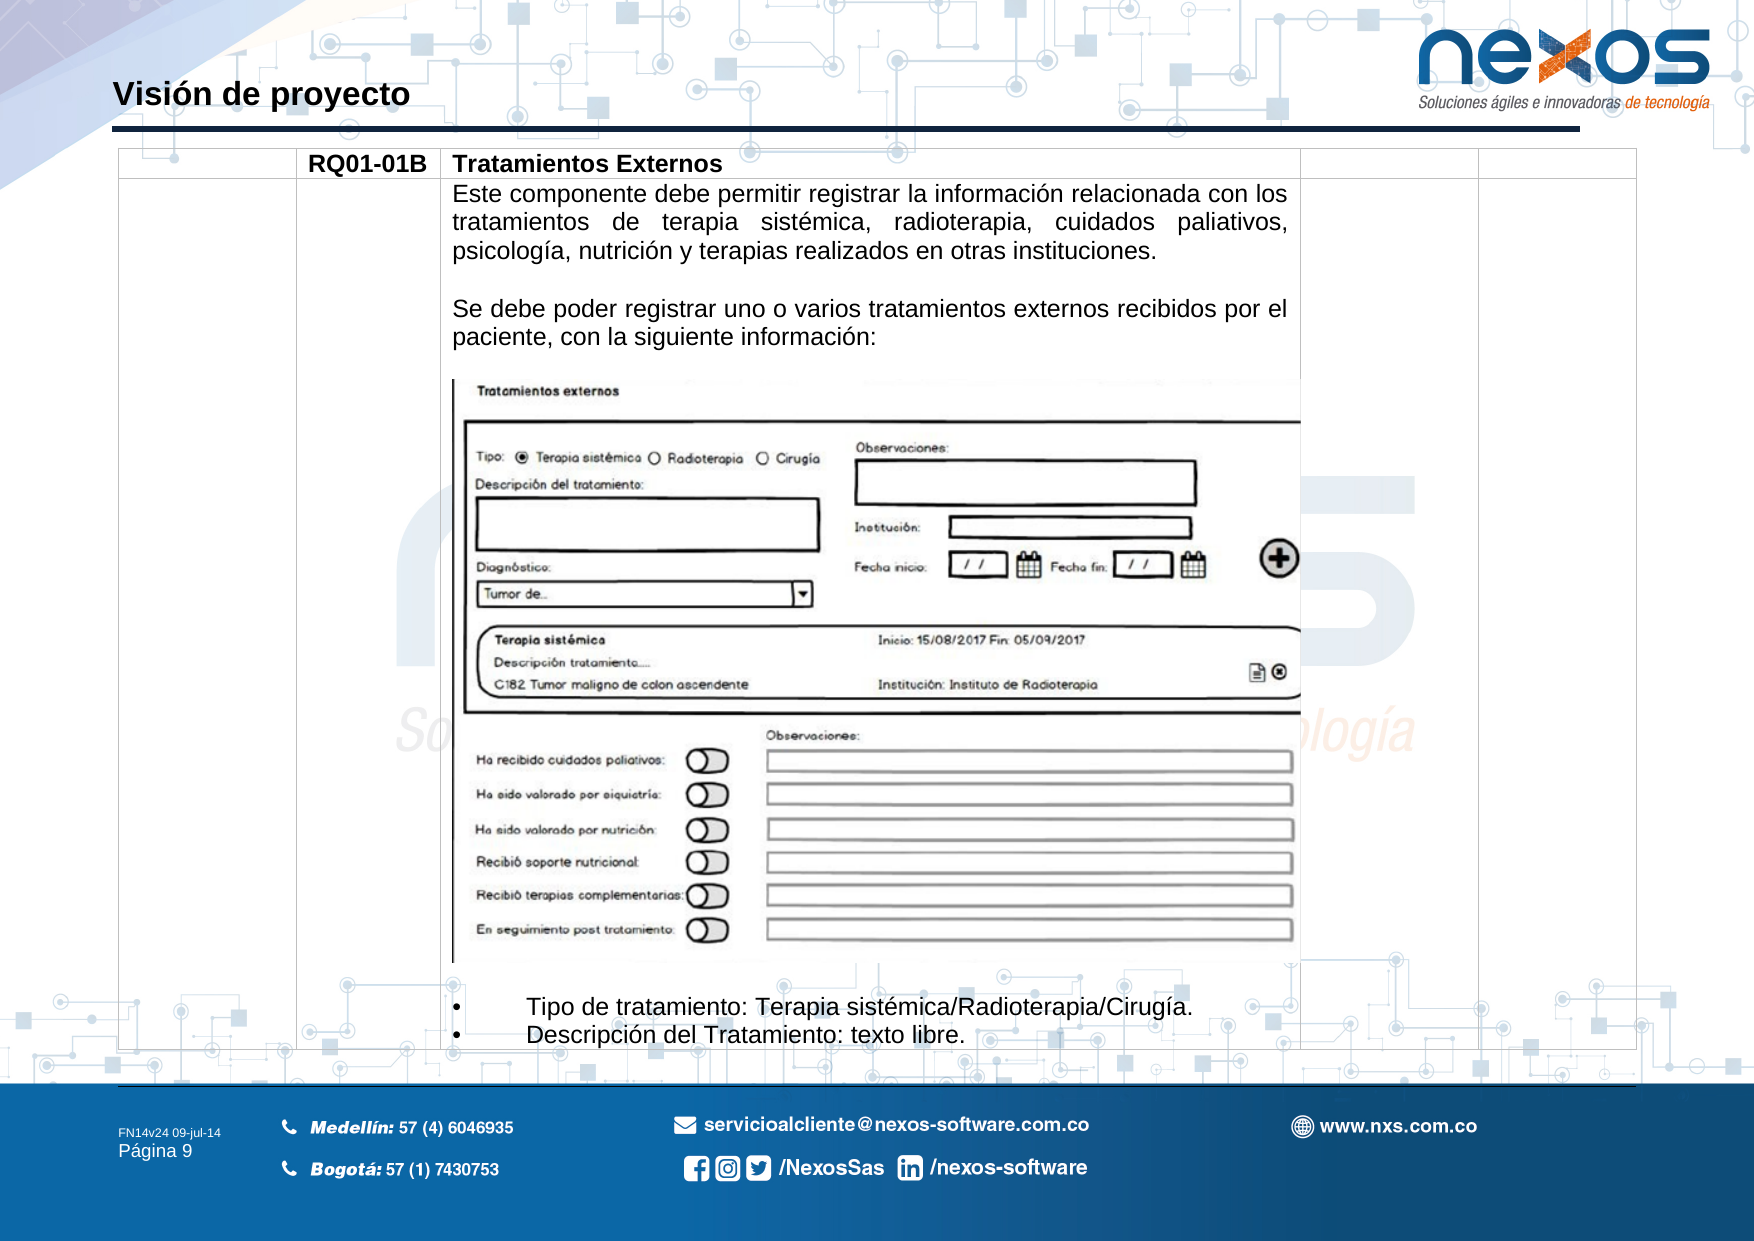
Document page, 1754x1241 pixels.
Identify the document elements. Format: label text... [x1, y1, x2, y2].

table_cell [297, 179, 440, 1049]
table_cell Tratamientos Externos [441, 149, 1300, 177]
picture [0, 0, 1754, 1241]
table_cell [441, 179, 1300, 1049]
table_cell [1479, 179, 1636, 1049]
table_cell [1479, 149, 1636, 177]
table_cell [1301, 149, 1478, 177]
table_cell [119, 149, 296, 177]
table_cell [119, 179, 296, 1049]
table_cell [1301, 179, 1478, 1049]
table_cell RQ01-01B [297, 149, 440, 177]
